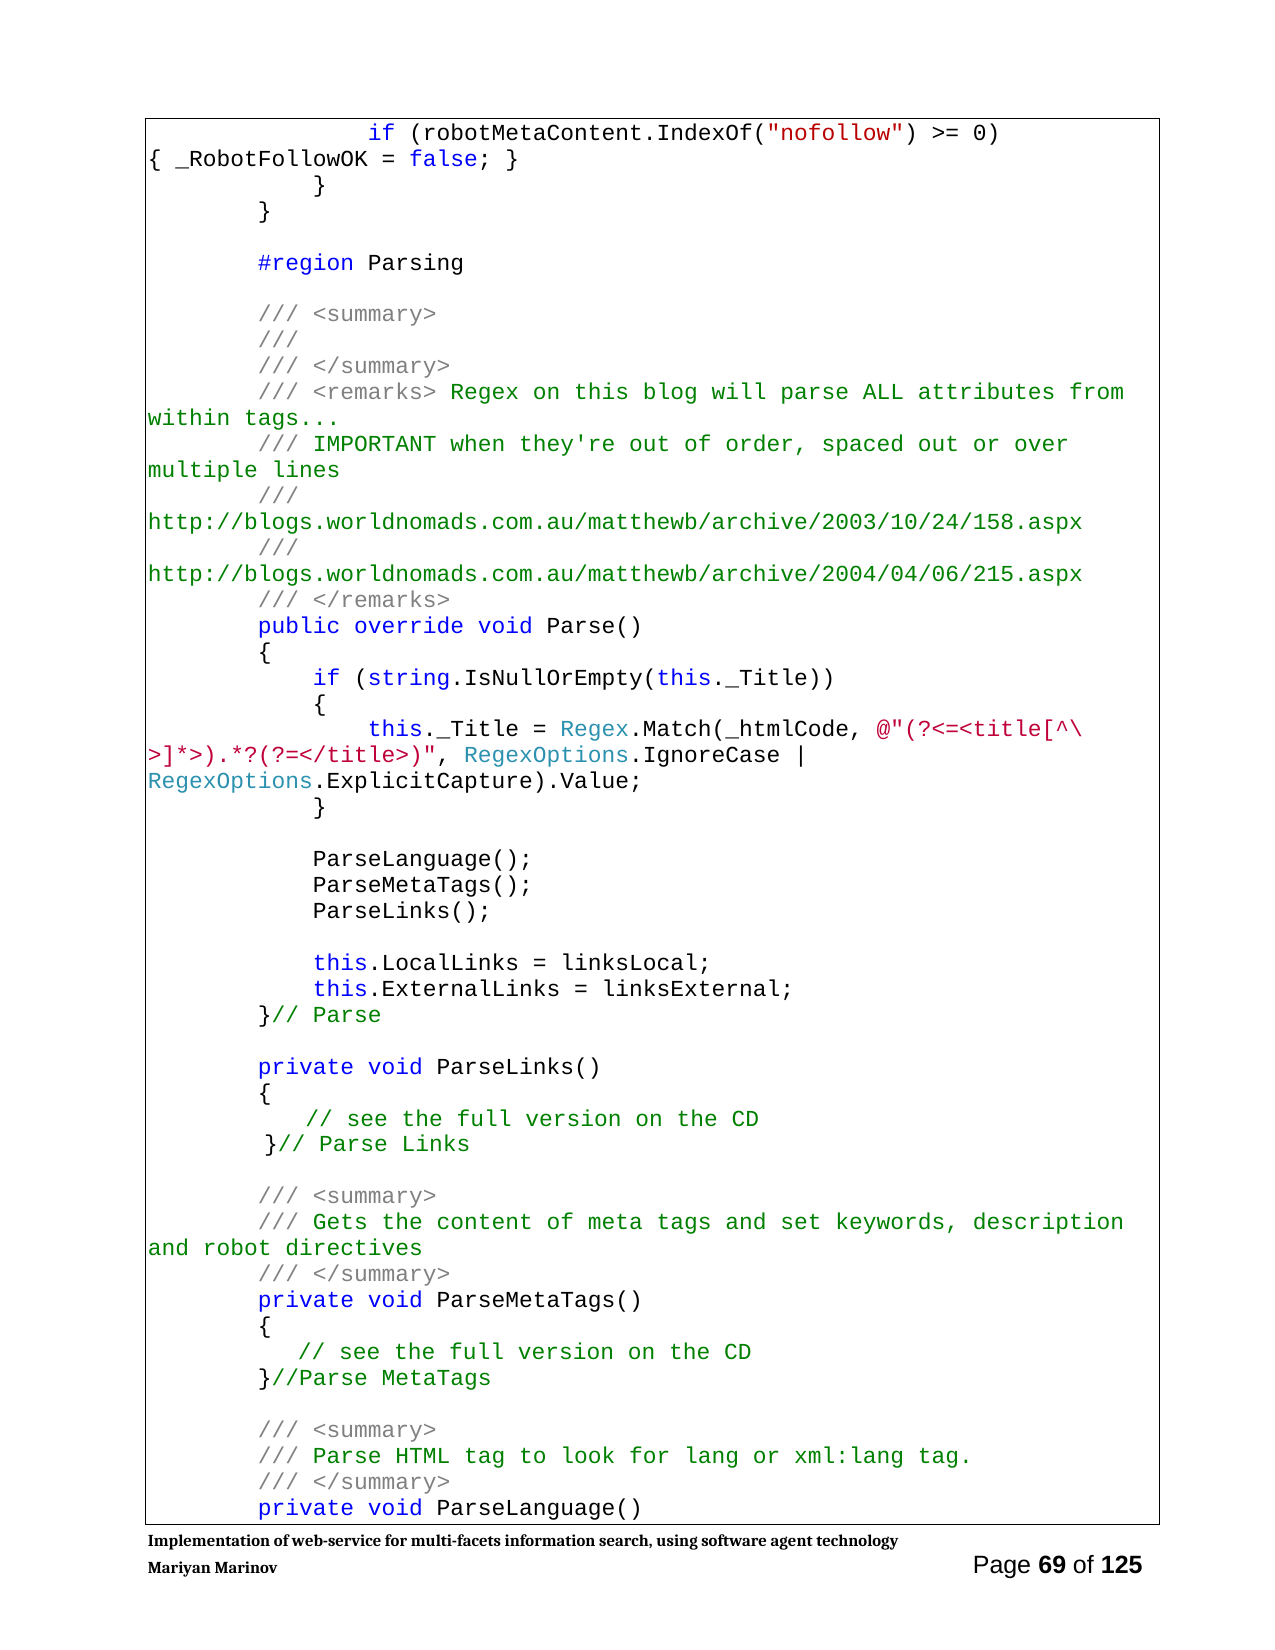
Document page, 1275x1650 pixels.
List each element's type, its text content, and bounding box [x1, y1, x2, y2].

text { [148, 692, 1157, 718]
text } [148, 199, 1157, 225]
text /// http://blogs.worldnomads.com.au/matthewb/archive/2004/04/06/215.aspx [148, 536, 1157, 588]
text private void ParseLinks() [148, 1055, 1157, 1081]
text /// Parse HTML tag to look for lang or xml:lang tag. [148, 1444, 1157, 1470]
text } [148, 173, 1157, 199]
text /// Gets the content of meta tags and set keywords, description and robot directives [148, 1211, 1157, 1262]
text /// <summary> [148, 1185, 1157, 1211]
text if (string.IsNullOrEmpty(this._Title)) [148, 666, 1157, 692]
text #region Parsing [148, 251, 1157, 277]
text }//Parse MetaTags [148, 1366, 1157, 1392]
text { [148, 1314, 1157, 1340]
text /// IMPORTANT when they're out of order, spaced out or over multiple lines [148, 432, 1157, 484]
text { [148, 640, 1157, 666]
text this.LocalLinks = linksLocal; [148, 951, 1157, 977]
text /// <summary> [148, 303, 1157, 329]
text }// Parse Links [148, 1133, 1157, 1159]
text /// </remarks> [148, 588, 1157, 614]
text public override void Parse() [148, 614, 1157, 640]
text // see the full version on the CD [148, 1107, 1157, 1133]
text }// Parse [148, 1003, 1157, 1029]
text if (robotMetaContent.IndexOf("nofollow") >= 0) { _RobotFollowOK = false; } [146, 119, 1159, 173]
text this.ExternalLinks = linksExternal; [148, 977, 1157, 1003]
text /// http://blogs.worldnomads.com.au/matthewb/archive/2003/10/24/158.aspx [148, 484, 1157, 536]
text private void ParseLanguage() [146, 1493, 1159, 1524]
text this._Title = Regex.Match(_htmlCode, @"(?<=<title[^\>]*>).*?(?=</title>)", RegexOptions.IgnoreCase | RegexOptions.ExplicitCapture).Value; [148, 718, 1157, 796]
text /// [148, 329, 1157, 355]
text ParseLinks(); [148, 899, 1157, 925]
text ParseLanguage(); [148, 847, 1157, 873]
text } [148, 796, 1157, 822]
text // see the full version on the CD [148, 1340, 1157, 1366]
text /// </summary> [148, 1262, 1157, 1288]
text /// </summary> [148, 1470, 1157, 1493]
text /// </summary> [148, 355, 1157, 381]
text /// <remarks> Regex on this blog will parse ALL attributes from within tags... [148, 381, 1157, 432]
text { [148, 1081, 1157, 1107]
text ParseMetaTags(); [148, 873, 1157, 899]
text /// <summary> [148, 1418, 1157, 1444]
text private void ParseMetaTags() [148, 1288, 1157, 1314]
